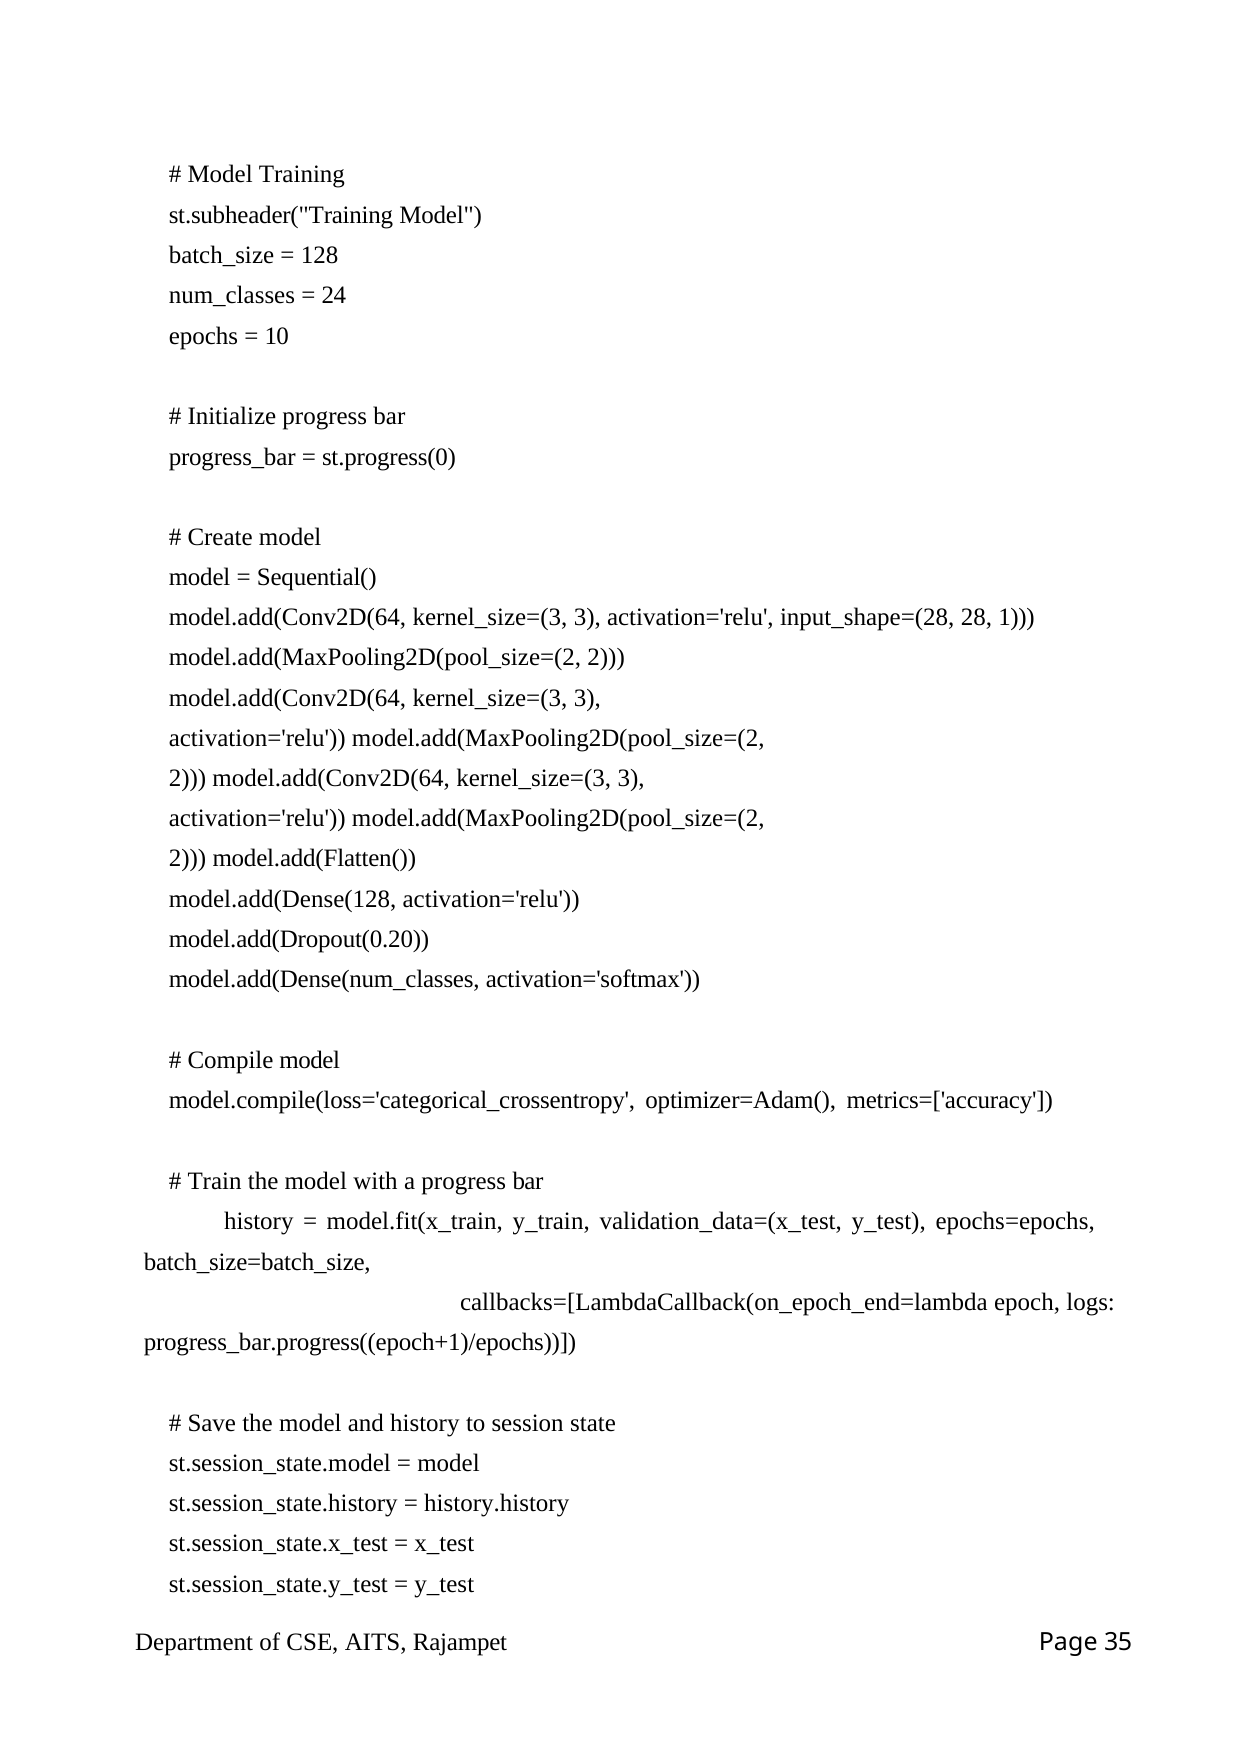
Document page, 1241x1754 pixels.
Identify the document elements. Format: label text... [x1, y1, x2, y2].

text # Model Training st.subheader("Training Model") batch_size = 128 [168, 159, 522, 269]
text callbacks=[LambdaCallback(on_epoch_end=lambda epoch, logs: progress_bar.progress((epoch+1)/epochs))]) [143, 1287, 1137, 1356]
text num_classes = 24 [168, 280, 1137, 309]
text # Compile model [168, 1045, 1137, 1074]
text # Initialize progress bar progress_bar = st.progress(0) [168, 401, 522, 470]
text model.add(Conv2D(64, kernel_size=(3, 3), activation='relu', input_shape=(28, 28, 1))) [168, 602, 1137, 631]
text # Create model model = Sequential() [168, 522, 380, 591]
text history = model.fit(x_train, y_train, validation_data=(x_test, y_test), epochs=epochs, batch_size=batch_size, [143, 1206, 1137, 1275]
text model.add(MaxPooling2D(pool_size=(2, 2))) model.add(Conv2D(64, kernel_size=(3, 3), activation='relu')) model.add(MaxPooling2D(pool_size=(2, 2))) model.add(Conv2D(64, kernel_size=(3, 3), activation='relu')) model.add(MaxPooling2D(pool_size=(2, 2))) model.add(Flatten()) [168, 642, 781, 872]
text # Train the model with a progress bar [168, 1166, 1137, 1195]
text epochs = 10 [168, 321, 1137, 350]
text model.compile(loss='categorical_crossentropy', optimizer=Adam(), metrics=['accuracy']) [168, 1085, 1137, 1114]
text model.add(Dense(128, activation='relu')) model.add(Dropout(0.20)) model.add(Dense(num_classes, activation='softmax')) [168, 884, 726, 993]
text # Save the model and history to session state st.session_state.model = model st.session_state.history = history.history st.session_state.x_test = x_test st.session_state.y_test = y_test [168, 1408, 676, 1597]
